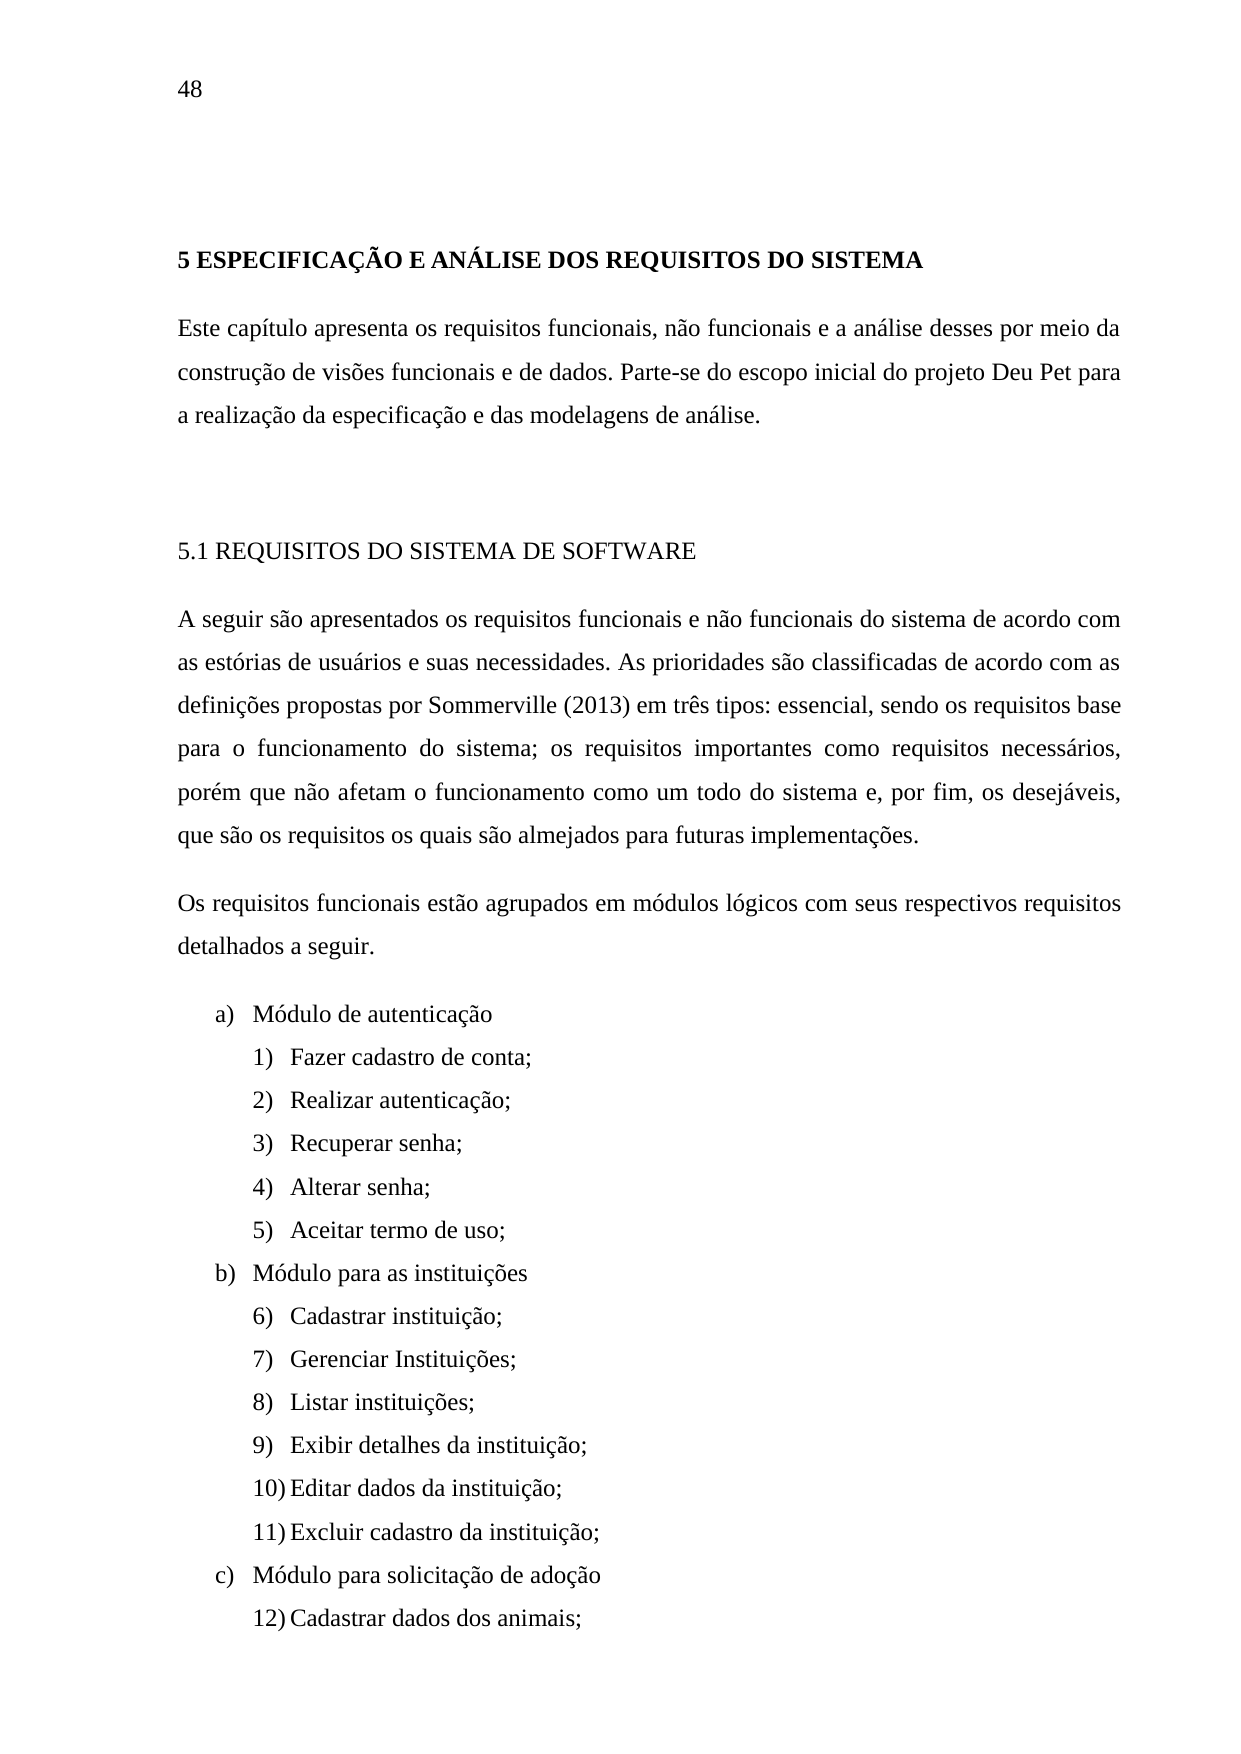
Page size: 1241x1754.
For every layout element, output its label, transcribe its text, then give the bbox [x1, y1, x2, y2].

list Editar dados da instituição; [252, 1473, 1122, 1502]
subtitle 5 ESPECIFICAÇÃO E ANÁLISE DOS REQUISITOS DO SISTEMA [177, 245, 1122, 274]
list Cadastrar dados dos animais; [252, 1603, 1122, 1632]
list Aceitar termo de uso; [252, 1215, 1122, 1243]
list Módulo de autenticação [215, 999, 1122, 1028]
list Exibir detalhes da instituição; [252, 1430, 1122, 1459]
text Os requisitos funcionais estão agrupados em módulos lógicos com seus respectivos requisitos detalhados a seguir. [177, 888, 1122, 960]
list Módulo para solicitação de adoção [215, 1560, 1122, 1588]
list Realizar autenticação; [252, 1085, 1122, 1114]
list Alterar senha; [252, 1172, 1122, 1200]
list Cadastrar instituição; [252, 1301, 1122, 1330]
text Este capítulo apresenta os requisitos funcionais, não funcionais e a análise desses por meio da construção de visões funcionais e de dados. Parte-se do escopo inicial do projeto Deu Pet para a realização da especificação e das modelagens de análise. [177, 313, 1122, 428]
list Gerenciar Instituições; [252, 1344, 1122, 1373]
list Fazer cadastro de conta; [252, 1042, 1122, 1071]
list Excluir cadastro da instituição; [252, 1517, 1122, 1545]
list Módulo para as instituições [215, 1258, 1122, 1287]
list Listar instituições; [252, 1387, 1122, 1416]
text A seguir são apresentados os requisitos funcionais e não funcionais do sistema de acordo com as estórias de usuários e suas necessidades. As prioridades são classificadas de acordo com as definições propostas por Sommerville (2013) em três tipos: essencial, sendo os requisitos base para o funcionamento do sistema; os requisitos importantes como requisitos necessários, porém que não afetam o funcionamento como um todo do sistema e, por fim, os desejáveis, que são os requisitos os quais são almejados para futuras implementações. [177, 604, 1122, 848]
subtitle 5.1 REQUISITOS DO SISTEMA DE SOFTWARE [177, 536, 1122, 565]
list Recuperar senha; [252, 1128, 1122, 1157]
